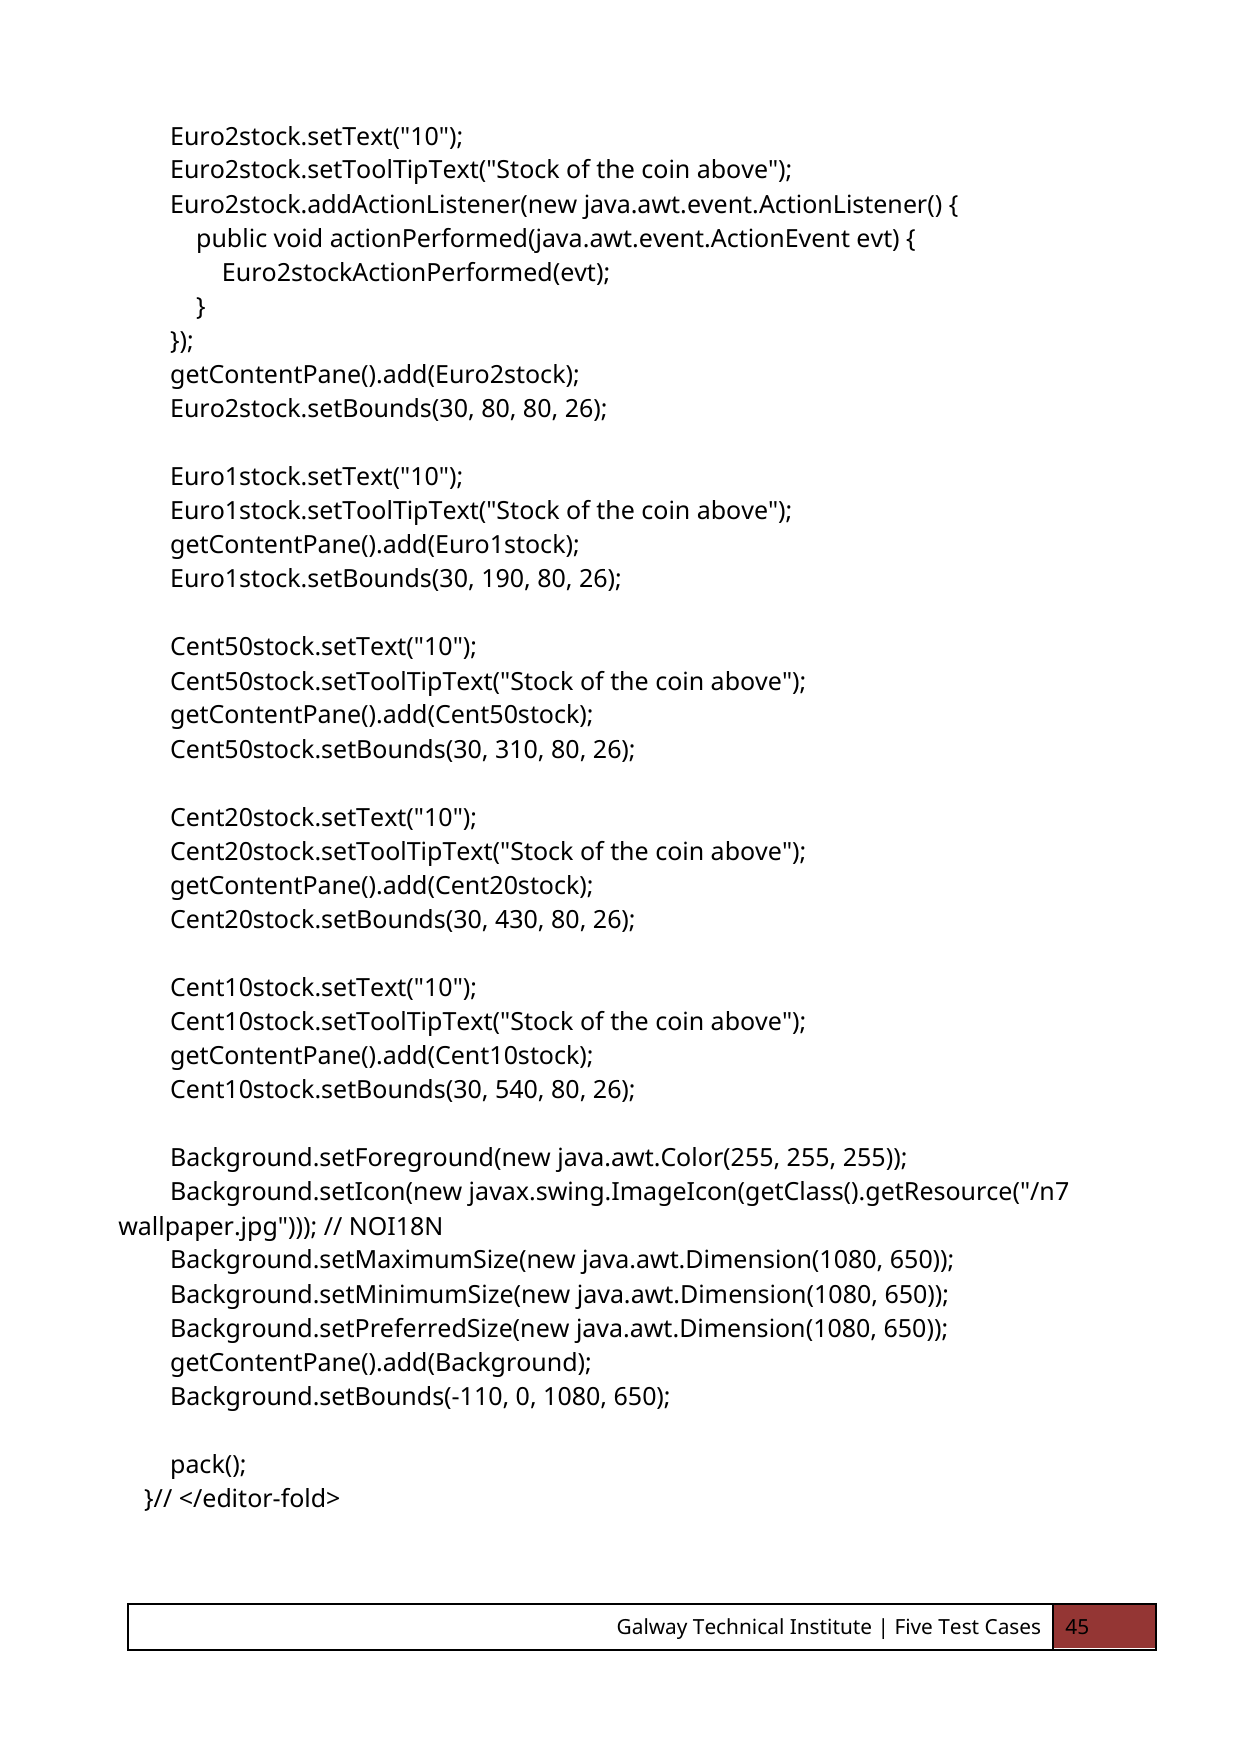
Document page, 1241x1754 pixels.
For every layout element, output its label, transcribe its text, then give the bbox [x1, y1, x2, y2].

text Cent50stock.setBounds(30, 310, 80, 26); [118, 731, 1122, 765]
text Background.setForeground(new java.awt.Color(255, 255, 255)); [118, 1140, 1122, 1174]
text Cent10stock.setToolTipText("Stock of the coin above"); [118, 1004, 1122, 1038]
text Cent20stock.setBounds(30, 430, 80, 26); [118, 902, 1122, 936]
text Background.setIcon(new javax.swing.ImageIcon(getClass().getResource("/n7 wallpaper.jpg"))); // NOI18N [118, 1174, 1122, 1242]
text }); [118, 322, 1122, 357]
text Background.setPreferredSize(new java.awt.Dimension(1080, 650)); [118, 1310, 1122, 1344]
text Background.setBounds(-110, 0, 1080, 650); [118, 1378, 1122, 1412]
text Euro2stock.setText("10"); [118, 118, 1122, 152]
text Background.setMinimumSize(new java.awt.Dimension(1080, 650)); [118, 1276, 1122, 1310]
text Cent20stock.setToolTipText("Stock of the coin above"); [118, 833, 1122, 867]
text Euro1stock.setBounds(30, 190, 80, 26); [118, 561, 1122, 595]
text getContentPane().add(Cent20stock); [118, 867, 1122, 902]
text getContentPane().add(Cent50stock); [118, 697, 1122, 731]
text Cent20stock.setText("10"); [118, 799, 1122, 833]
text getContentPane().add(Euro1stock); [118, 527, 1122, 561]
text Euro2stock.setToolTipText("Stock of the coin above"); [118, 152, 1122, 186]
text Cent50stock.setText("10"); [118, 629, 1122, 663]
text Cent10stock.setBounds(30, 540, 80, 26); [118, 1072, 1122, 1106]
text Euro2stockActionPerformed(evt); [118, 254, 1122, 288]
text getContentPane().add(Euro2stock); [118, 357, 1122, 391]
text pack(); [118, 1447, 1122, 1481]
text Euro2stock.addActionListener(new java.awt.event.ActionListener() { [118, 186, 1122, 220]
text } [118, 288, 1122, 322]
text Cent10stock.setText("10"); [118, 970, 1122, 1004]
text getContentPane().add(Background); [118, 1344, 1122, 1378]
text public void actionPerformed(java.awt.event.ActionEvent evt) { [118, 220, 1122, 254]
text Background.setMaximumSize(new java.awt.Dimension(1080, 650)); [118, 1242, 1122, 1276]
text getContentPane().add(Cent10stock); [118, 1038, 1122, 1072]
text Euro1stock.setToolTipText("Stock of the coin above"); [118, 493, 1122, 527]
text Euro1stock.setText("10"); [118, 459, 1122, 493]
text Cent50stock.setToolTipText("Stock of the coin above"); [118, 663, 1122, 697]
text Euro2stock.setBounds(30, 80, 80, 26); [118, 391, 1122, 425]
text }// </editor-fold> [118, 1481, 1122, 1515]
